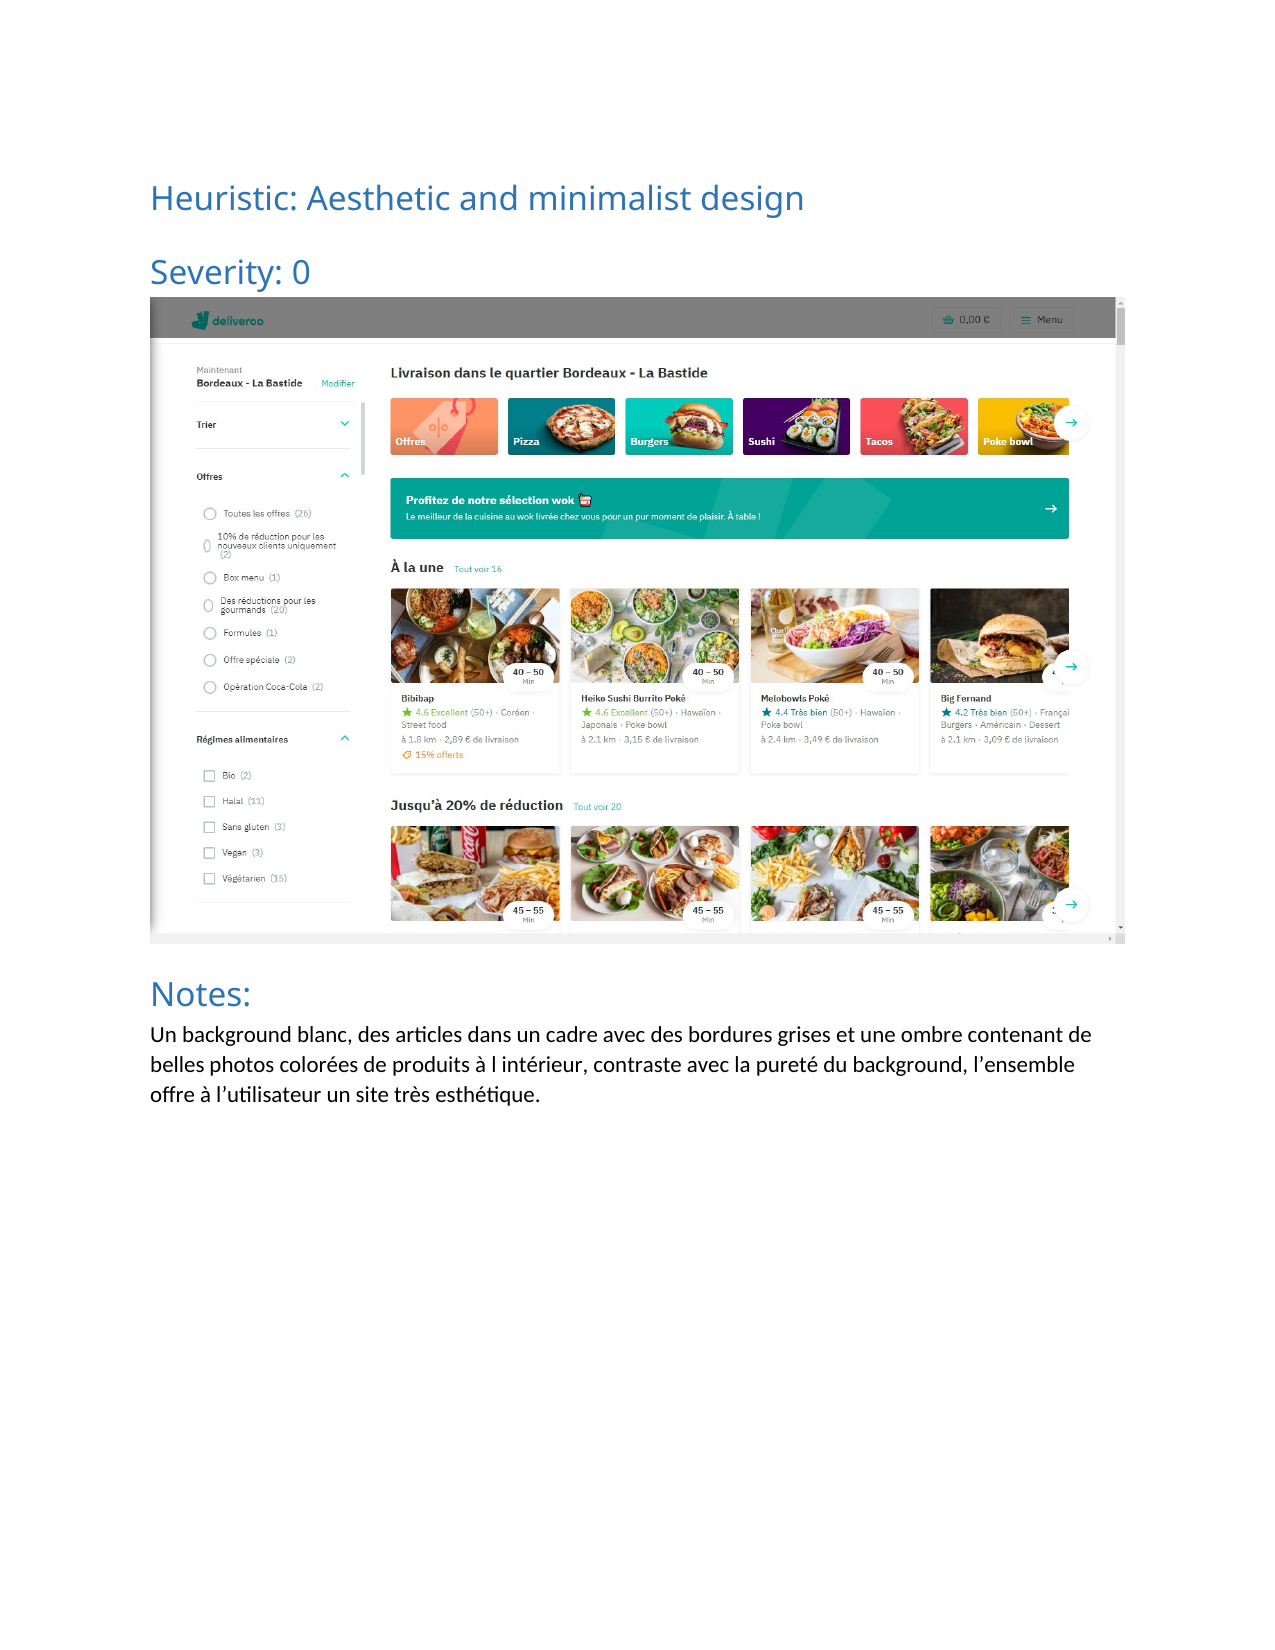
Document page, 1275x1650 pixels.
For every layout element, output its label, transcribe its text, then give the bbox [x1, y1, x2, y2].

picture [150, 297, 1125, 944]
text Un background blanc, des articles dans un cadre avec des bordures grises et une ombre contenant de belles photos colorées de produits à l intérieur, contraste avec la pureté du background, l’ensemble offre à l’utilisateur un site très esthétique. [150, 1020, 1125, 1108]
subtitle Heuristic: Aesthetic and minimalist design [150, 175, 1125, 220]
subtitle Notes: [150, 971, 1125, 1017]
subtitle Severity: 0 [150, 249, 1125, 294]
